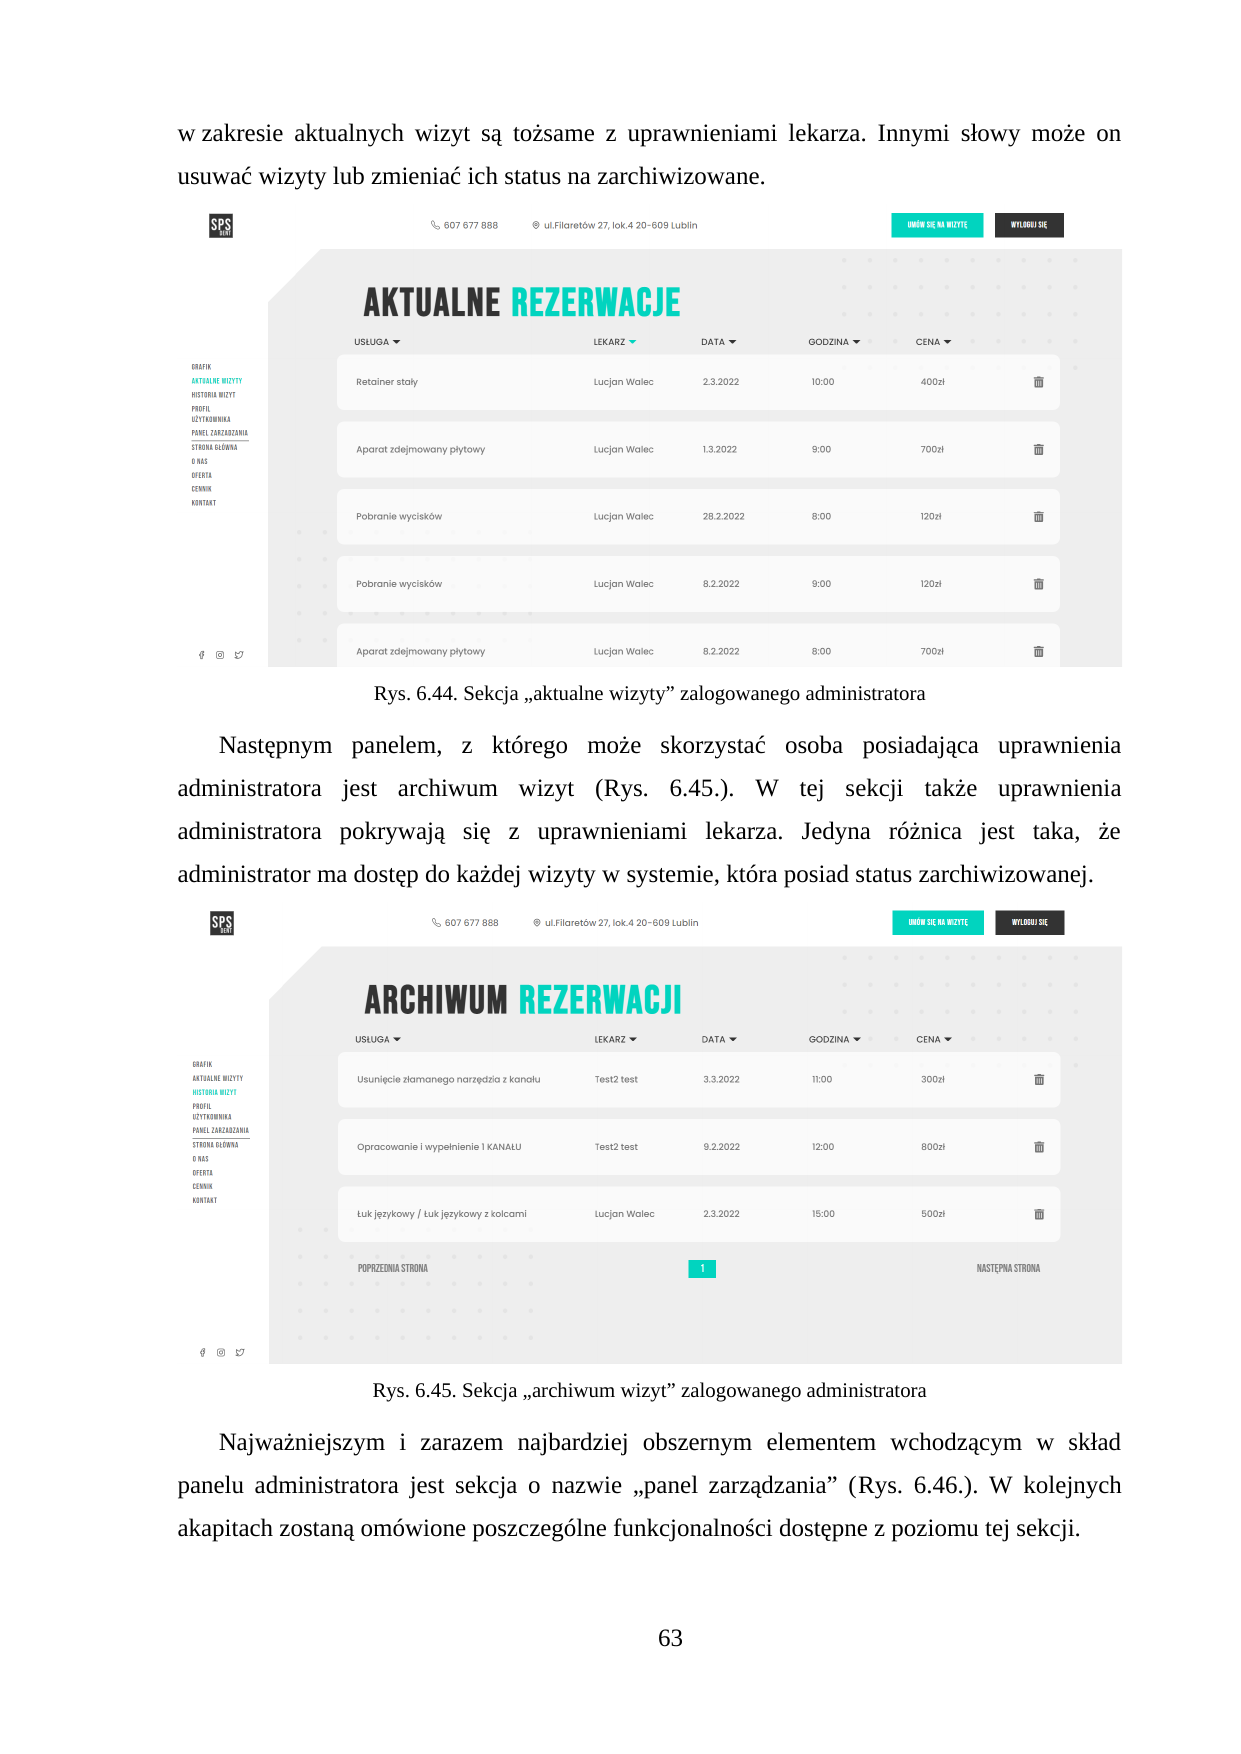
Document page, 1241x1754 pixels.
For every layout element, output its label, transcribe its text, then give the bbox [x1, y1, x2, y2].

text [177, 118, 1122, 190]
picture [177, 204, 1123, 667]
picture [177, 902, 1123, 1364]
